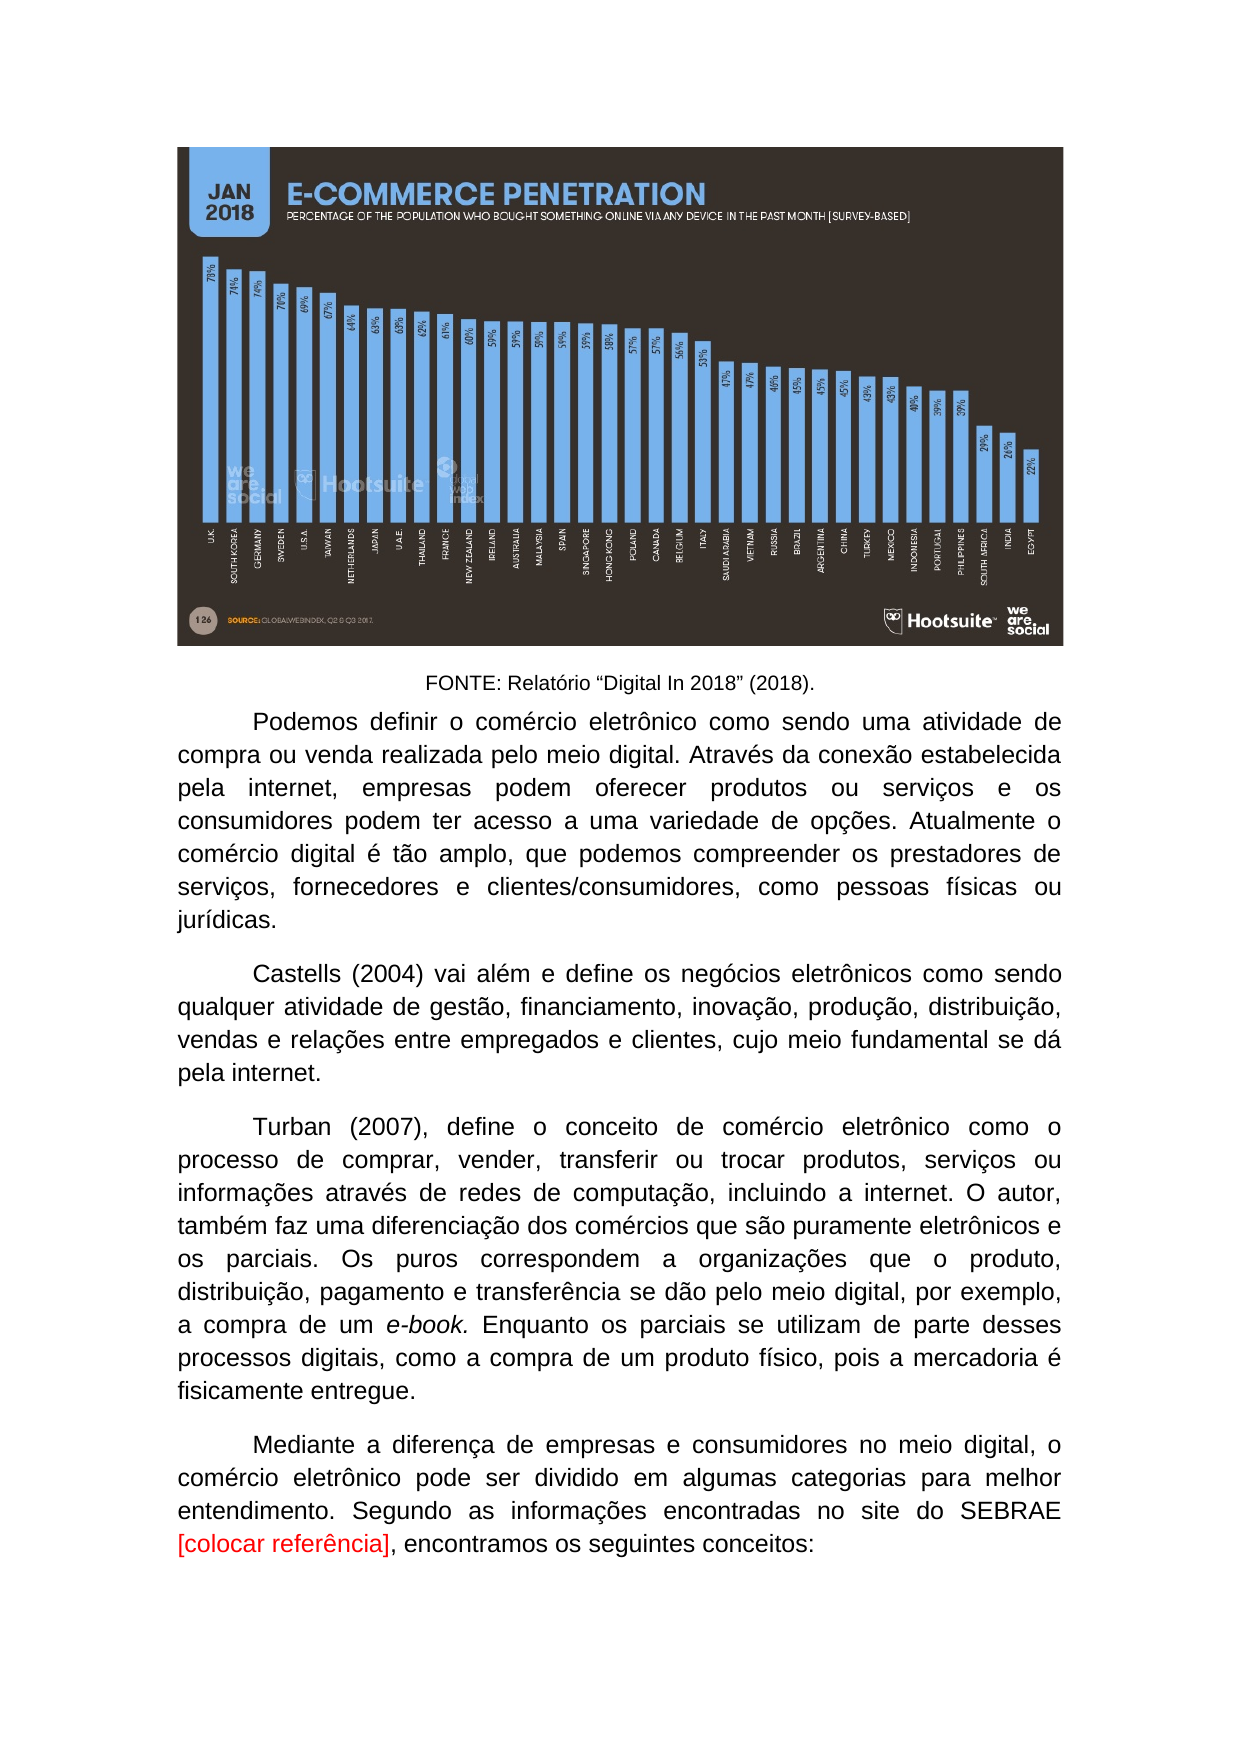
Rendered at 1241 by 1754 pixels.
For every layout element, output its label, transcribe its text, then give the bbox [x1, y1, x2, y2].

picture [177, 147, 1064, 646]
text Turban (2007), define o conceito de comércio eletrônico como o processo de comprar, vender, transferir ou trocar produtos, serviços ou informações através de redes de computação, incluindo a internet. O autor, também faz uma diferenciação dos comércios que são puramente eletrônicos e os parciais. Os puros correspondem a organizações que o produto, distribuição, pagamento e transferência se dão pelo meio digital, por exemplo, a compra de um e-book. Enquanto os parciais se utilizam de parte desses processos digitais, como a compra de um produto físico, pois a mercadoria é fisicamente entregue. [177, 1112, 1063, 1405]
text Podemos definir o comércio eletrônico como sendo uma atividade de compra ou venda realizada pelo meio digital. Através da conexão estabelecida pela internet, empresas podem oferecer produtos ou serviços e os consumidores podem ter acesso a uma variedade de opções. Atualmente o comércio digital é tão amplo, que podemos compreender os prestadores de serviços, fornecedores e clientes/consumidores, como pessoas físicas ou jurídicas. [177, 707, 1063, 934]
text FONTE: Relatório “Digital In 2018” (2018). [177, 671, 1063, 694]
text Castells (2004) vai além e define os negócios eletrônicos como sendo qualquer atividade de gestão, financiamento, inovação, produção, distribuição, vendas e relações entre empregados e clientes, cujo meio fundamental se dá pela internet. [177, 959, 1063, 1087]
text Mediante a diferença de empresas e consumidores no meio digital, o comércio eletrônico pode ser dividido em algumas categorias para melhor entendimento. Segundo as informações encontradas no site do SEBRAE [colocar referência], encontramos os seguintes conceitos: [177, 1430, 1063, 1558]
